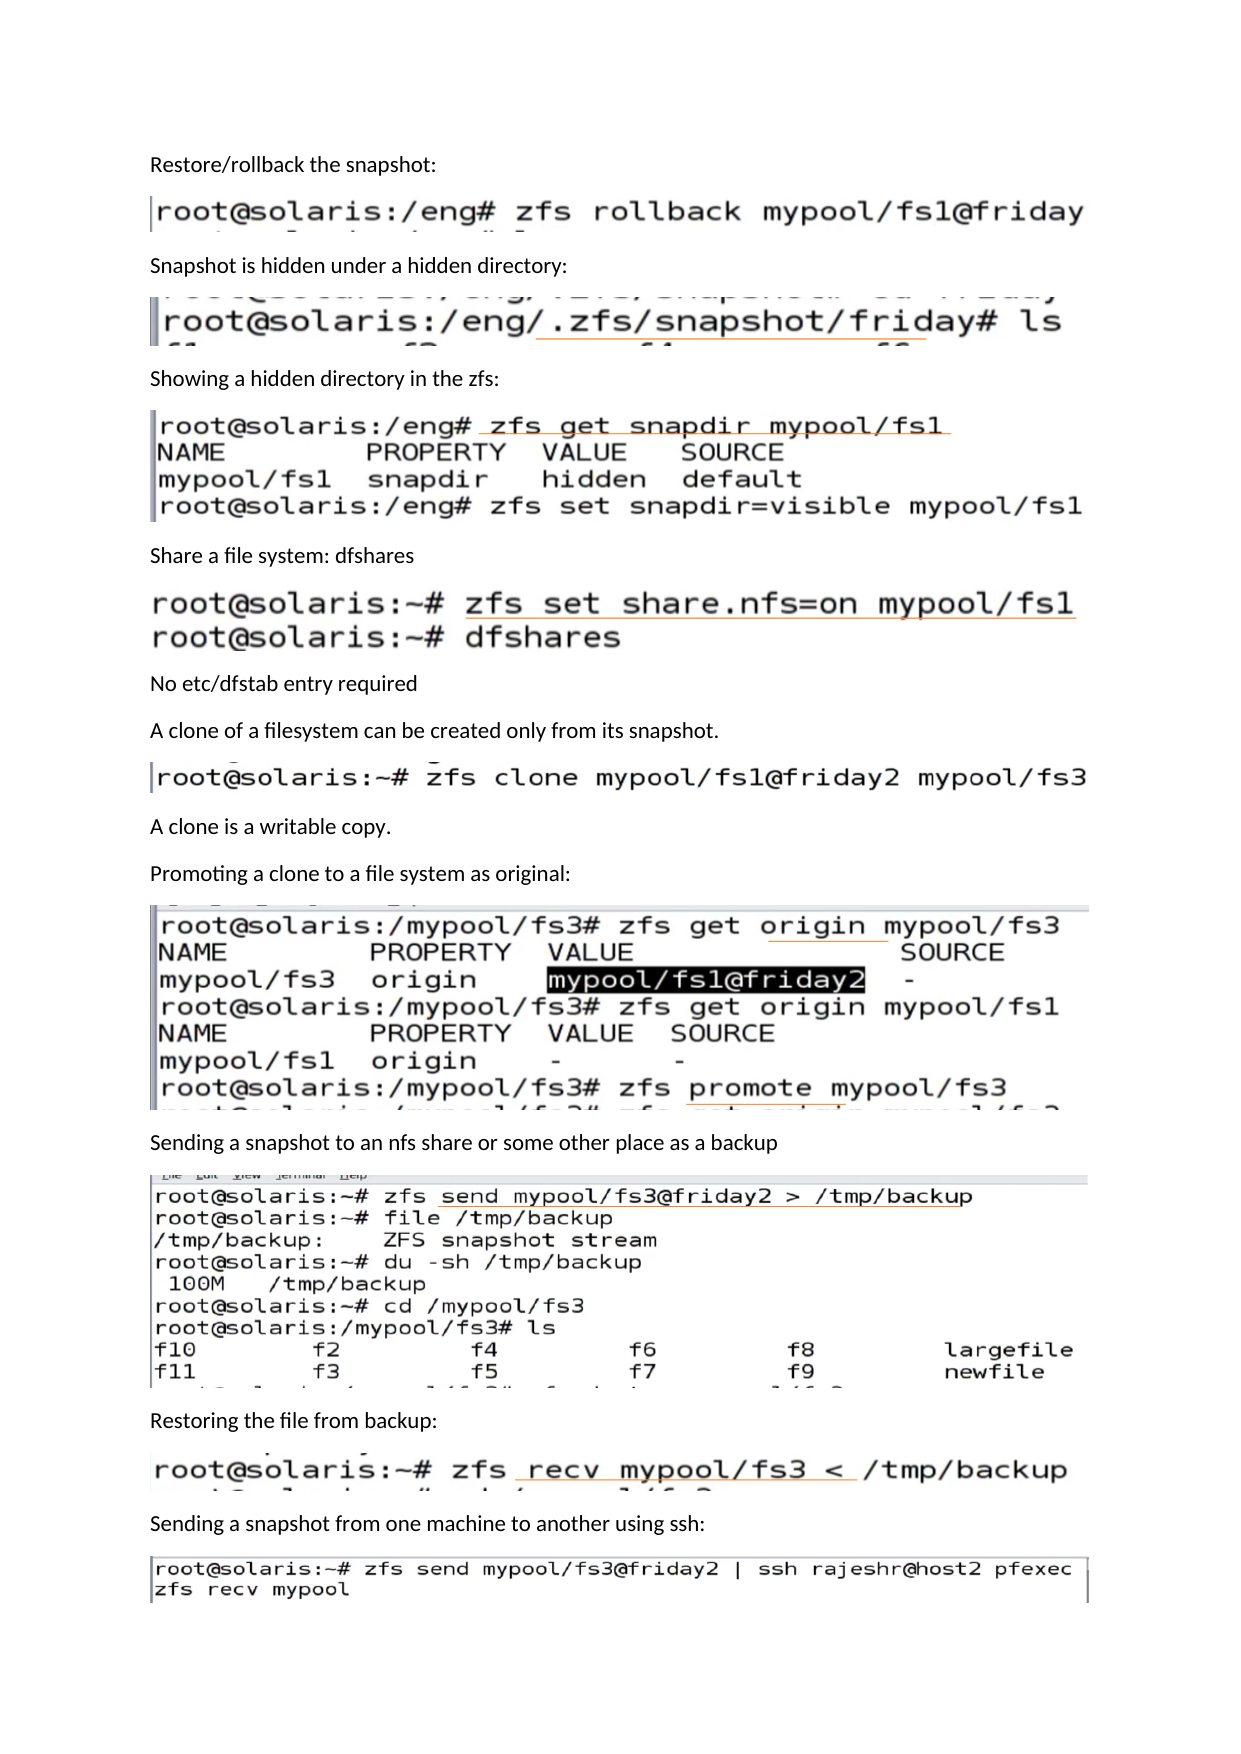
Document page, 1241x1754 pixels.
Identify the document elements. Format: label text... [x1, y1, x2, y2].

picture [150, 587, 1088, 651]
picture [150, 1556, 1089, 1603]
text Restore/rollback the snapshot: [150, 150, 1090, 178]
picture [150, 1453, 1088, 1491]
text A clone of a filesystem can be created only from its snapshot. [150, 716, 1090, 744]
picture [150, 196, 1090, 232]
text Sending a snapshot from one machine to another using ssh: [150, 1509, 1090, 1538]
text Sending a snapshot to an nfs share or some other place as a backup [150, 1128, 1090, 1156]
text Showing a hidden directory in the zfs: [150, 364, 1090, 392]
text Share a file system: dfshares [150, 541, 1090, 569]
text Snapshot is hidden under a hidden directory: [150, 251, 1090, 279]
text No etc/dfstab entry required [150, 669, 1090, 697]
picture [150, 905, 1089, 1110]
text Restoring the file from backup: [150, 1406, 1090, 1434]
picture [150, 1175, 1088, 1388]
text Promoting a clone to a file system as original: [150, 859, 1090, 887]
picture [150, 410, 1090, 522]
picture [150, 762, 1089, 793]
text A clone is a writable copy. [150, 812, 1090, 840]
picture [150, 297, 1090, 346]
